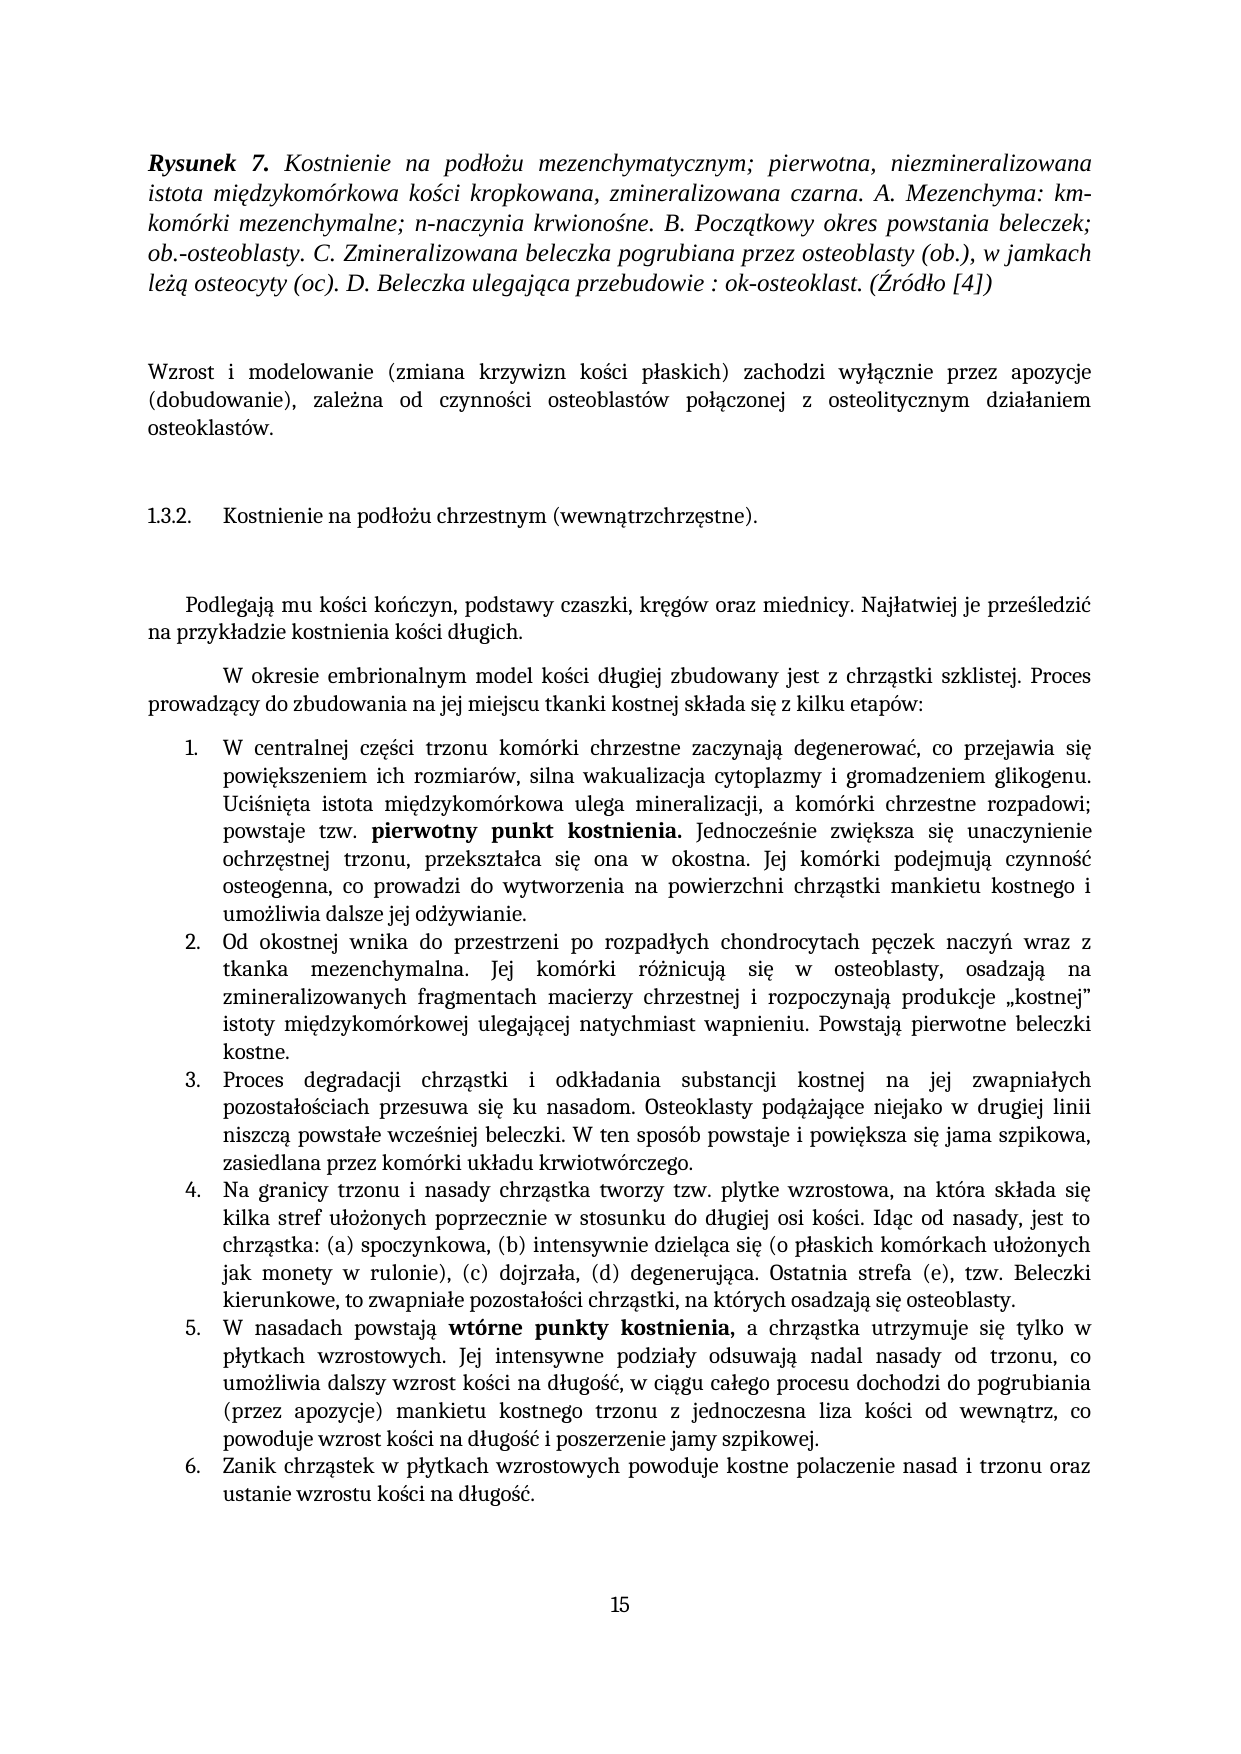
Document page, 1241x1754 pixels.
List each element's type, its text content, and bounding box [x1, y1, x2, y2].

list Zanik chrząstek w płytkach wzrostowych powoduje kostne polaczenie nasad i trzonu oraz ustanie wzrostu kości na długość. [185, 1453, 1092, 1507]
list W nasadach powstają wtórne punkty kostnienia, a chrząstka utrzymuje się tylko w płytkach wzrostowych. Jej intensywne podziały odsuwają nadal nasady od trzonu, co umożliwia dalszy wzrost kości na długość, w ciągu całego procesu dochodzi do pogrubiania (przez apozycje) mankietu kostnego trzonu z jednoczesna liza kości od wewnątrz, co powoduje wzrost kości na długość i poszerzenie jamy szpikowej. [185, 1315, 1092, 1452]
list Od okostnej wnika do przestrzeni po rozpadłych chondrocytach pęczek naczyń wraz z tkanka mezenchymalna. Jej komórki różnicują się w osteoblasty, osadzają na zmineralizowanych fragmentach macierzy chrzestnej i rozpoczynają produkcje „kostnej” istoty międzykomórkowej ulegającej natychmiast wapnieniu. Powstają pierwotne beleczki kostne. [185, 928, 1092, 1065]
text Rysunek 7. Kostnienie na podłożu mezenchymatycznym; pierwotna, niezmineralizowana istota międzykomórkowa kości kropkowana, zmineralizowana czarna. A. Mezenchyma: km-komórki mezenchymalne; n-naczynia krwionośne. B. Początkowy okres powstania beleczek; ob.-osteoblasty. C. Zmineralizowana beleczka pogrubiana przez osteoblasty (ob.), w jamkach leżą osteocyty (oc). D. Beleczka ulegająca przebudowie : ok-osteoklast. (Źródło [4]) [148, 148, 1092, 297]
list Na granicy trzonu i nasady chrząstka tworzy tzw. plytke wzrostowa, na która składa się kilka stref ułożonych poprzecznie w stosunku do długiej osi kości. Idąc od nasady, jest to chrząstka: (a) spoczynkowa, (b) intensywnie dzieląca się (o płaskich komórkach ułożonych jak monety w rulonie), (c) dojrzała, (d) degenerująca. Ostatnia strefa (e), tzw. Beleczki kierunkowe, to zwapniałe pozostałości chrząstki, na których osadzają się osteoblasty. [185, 1177, 1092, 1314]
list Proces degradacji chrząstki i odkładania substancji kostnej na jej zwapniałych pozostałościach przesuwa się ku nasadom. Osteoklasty podążające niejako w drugiej linii niszczą powstałe wcześniej beleczki. W ten sposób powstaje i powiększa się jama szpikowa, zasiedlana przez komórki układu krwiotwórczego. [185, 1066, 1092, 1176]
text W okresie embrionalnym model kości długiej zbudowany jest z chrząstki szklistej. Proces prowadzący do zbudowania na jej miejscu tkanki kostnej składa się z kilku etapów: [148, 663, 1092, 717]
list Kostnienie na podłożu chrzestnym (wewnątrzchrzęstne). [148, 503, 1092, 529]
text Podlegają mu kości kończyn, podstawy czaszki, kręgów oraz miednicy. Najłatwiej je prześledzić na przykładzie kostnienia kości długich. [148, 591, 1092, 645]
text Wzrost i modelowanie (zmiana krzywizn kości płaskich) zachodzi wyłącznie przez apozycje (dobudowanie), zależna od czynności osteoblastów połączonej z osteolitycznym działaniem osteoklastów. [148, 359, 1092, 441]
list W centralnej części trzonu komórki chrzestne zaczynają degenerować, co przejawia się powiększeniem ich rozmiarów, silna wakualizacja cytoplazmy i gromadzeniem glikogenu. Uciśnięta istota międzykomórkowa ulega mineralizacji, a komórki chrzestne rozpadowi; powstaje tzw. pierwotny punkt kostnienia. Jednocześnie zwiększa się unaczynienie ochrzęstnej trzonu, przekształca się ona w okostna. Jej komórki podejmują czynność osteogenna, co prowadzi do wytworzenia na powierzchni chrząstki mankietu kostnego i umożliwia dalsze jej odżywianie. [185, 735, 1092, 927]
